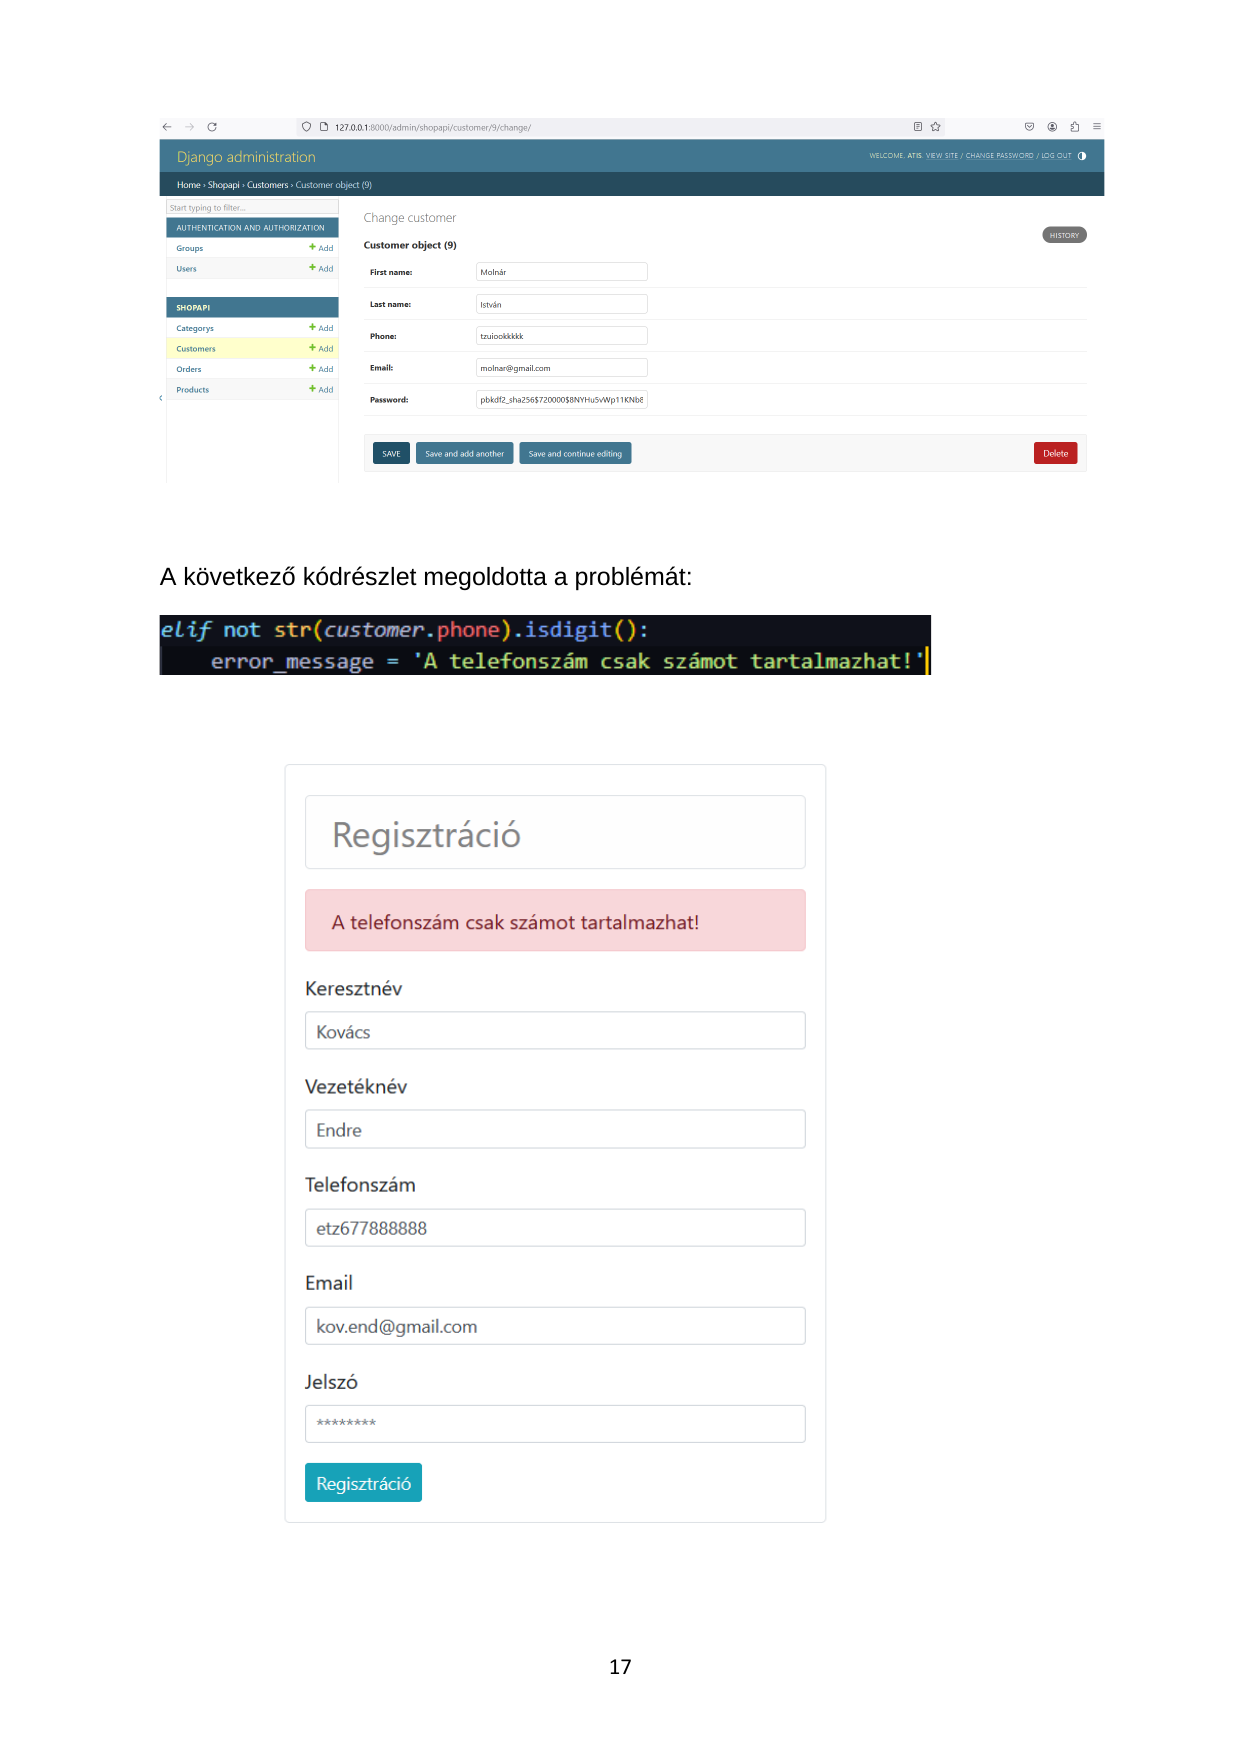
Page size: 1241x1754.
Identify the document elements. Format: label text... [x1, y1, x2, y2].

picture [159, 118, 1105, 483]
picture [159, 615, 932, 675]
text A következő kódrészlet megoldotta a problémát: [159, 562, 1081, 590]
picture [224, 732, 891, 1530]
